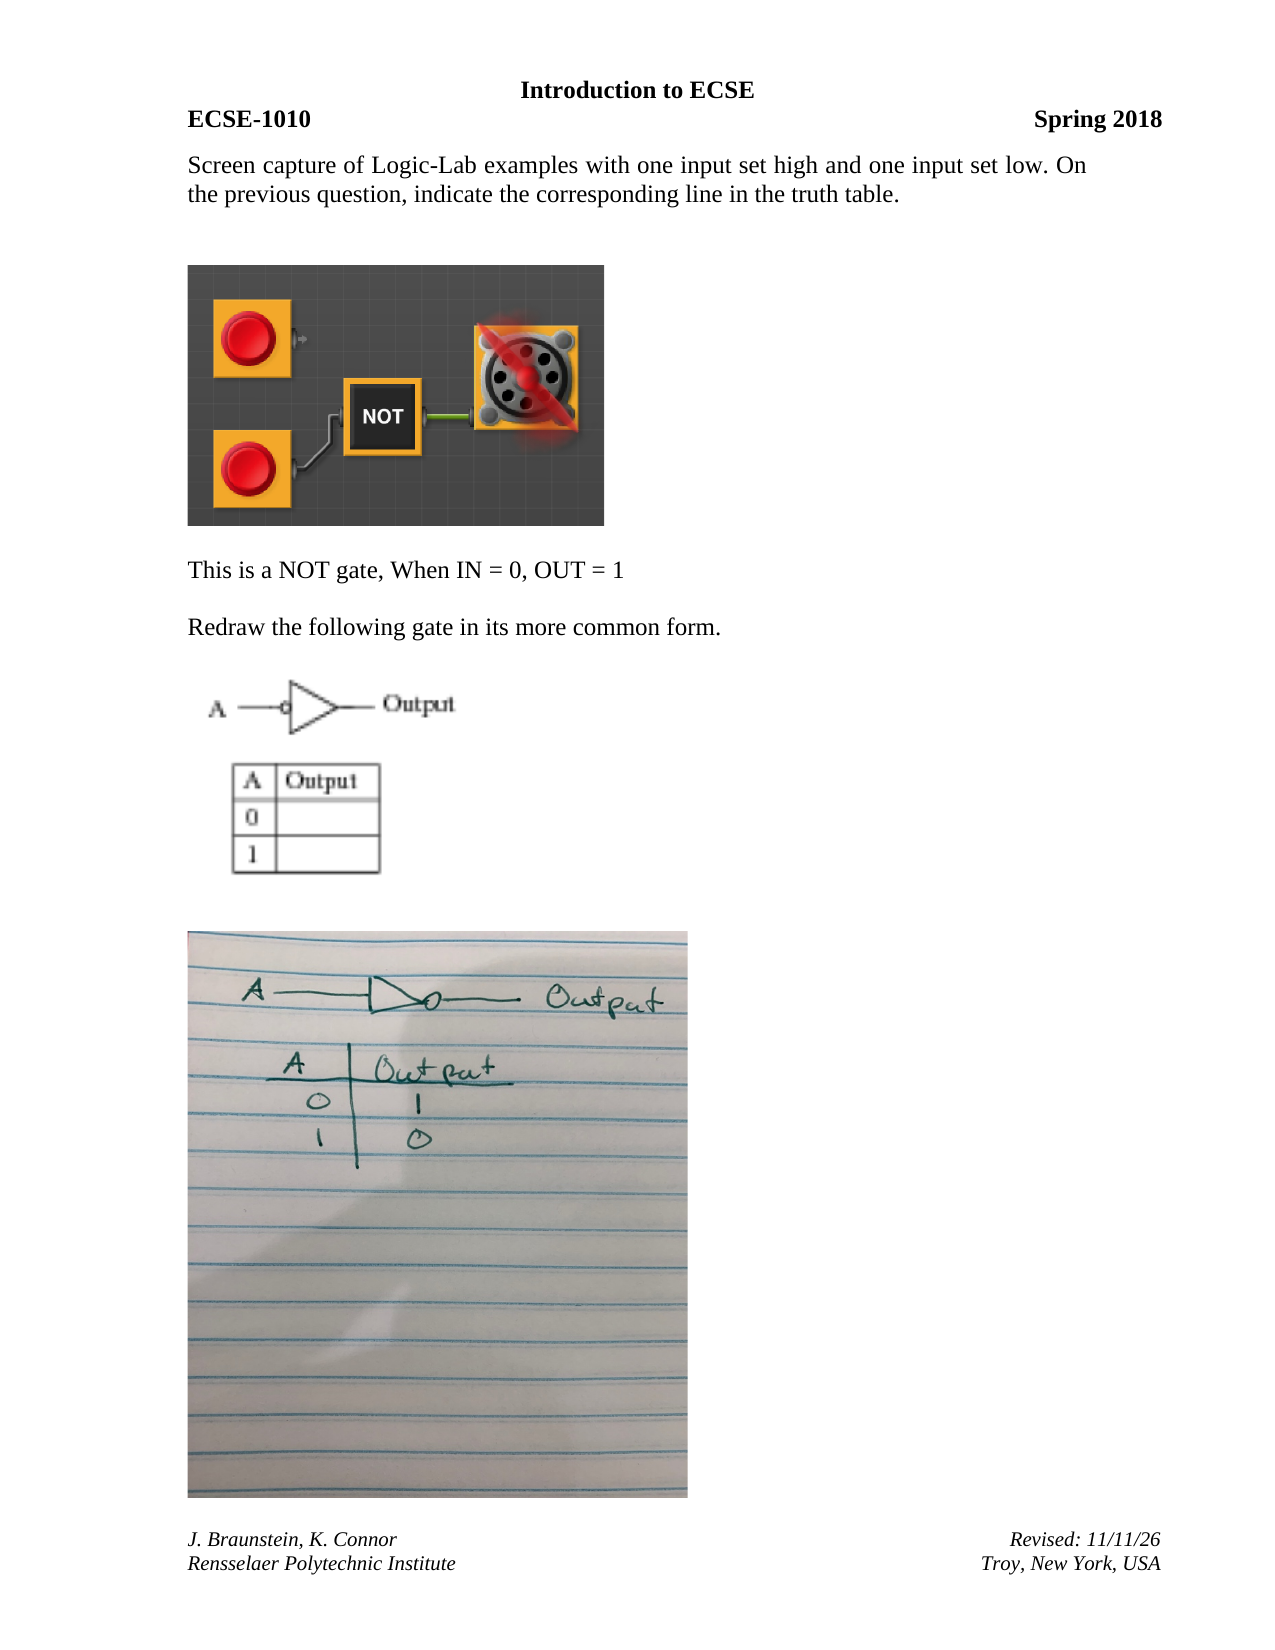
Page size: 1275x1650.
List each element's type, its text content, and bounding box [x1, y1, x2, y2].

text Screen capture of Logic-Lab examples with one input set high and one input set low. On the previous question, indicate the corresponding line in the truth table. [187, 150, 1087, 207]
picture [187, 931, 688, 1498]
text Redraw the following gate in its more common form. [187, 612, 1087, 641]
text This is a NOT gate, When IN = 0, OUT = 1 [187, 555, 1087, 583]
picture [187, 265, 605, 526]
